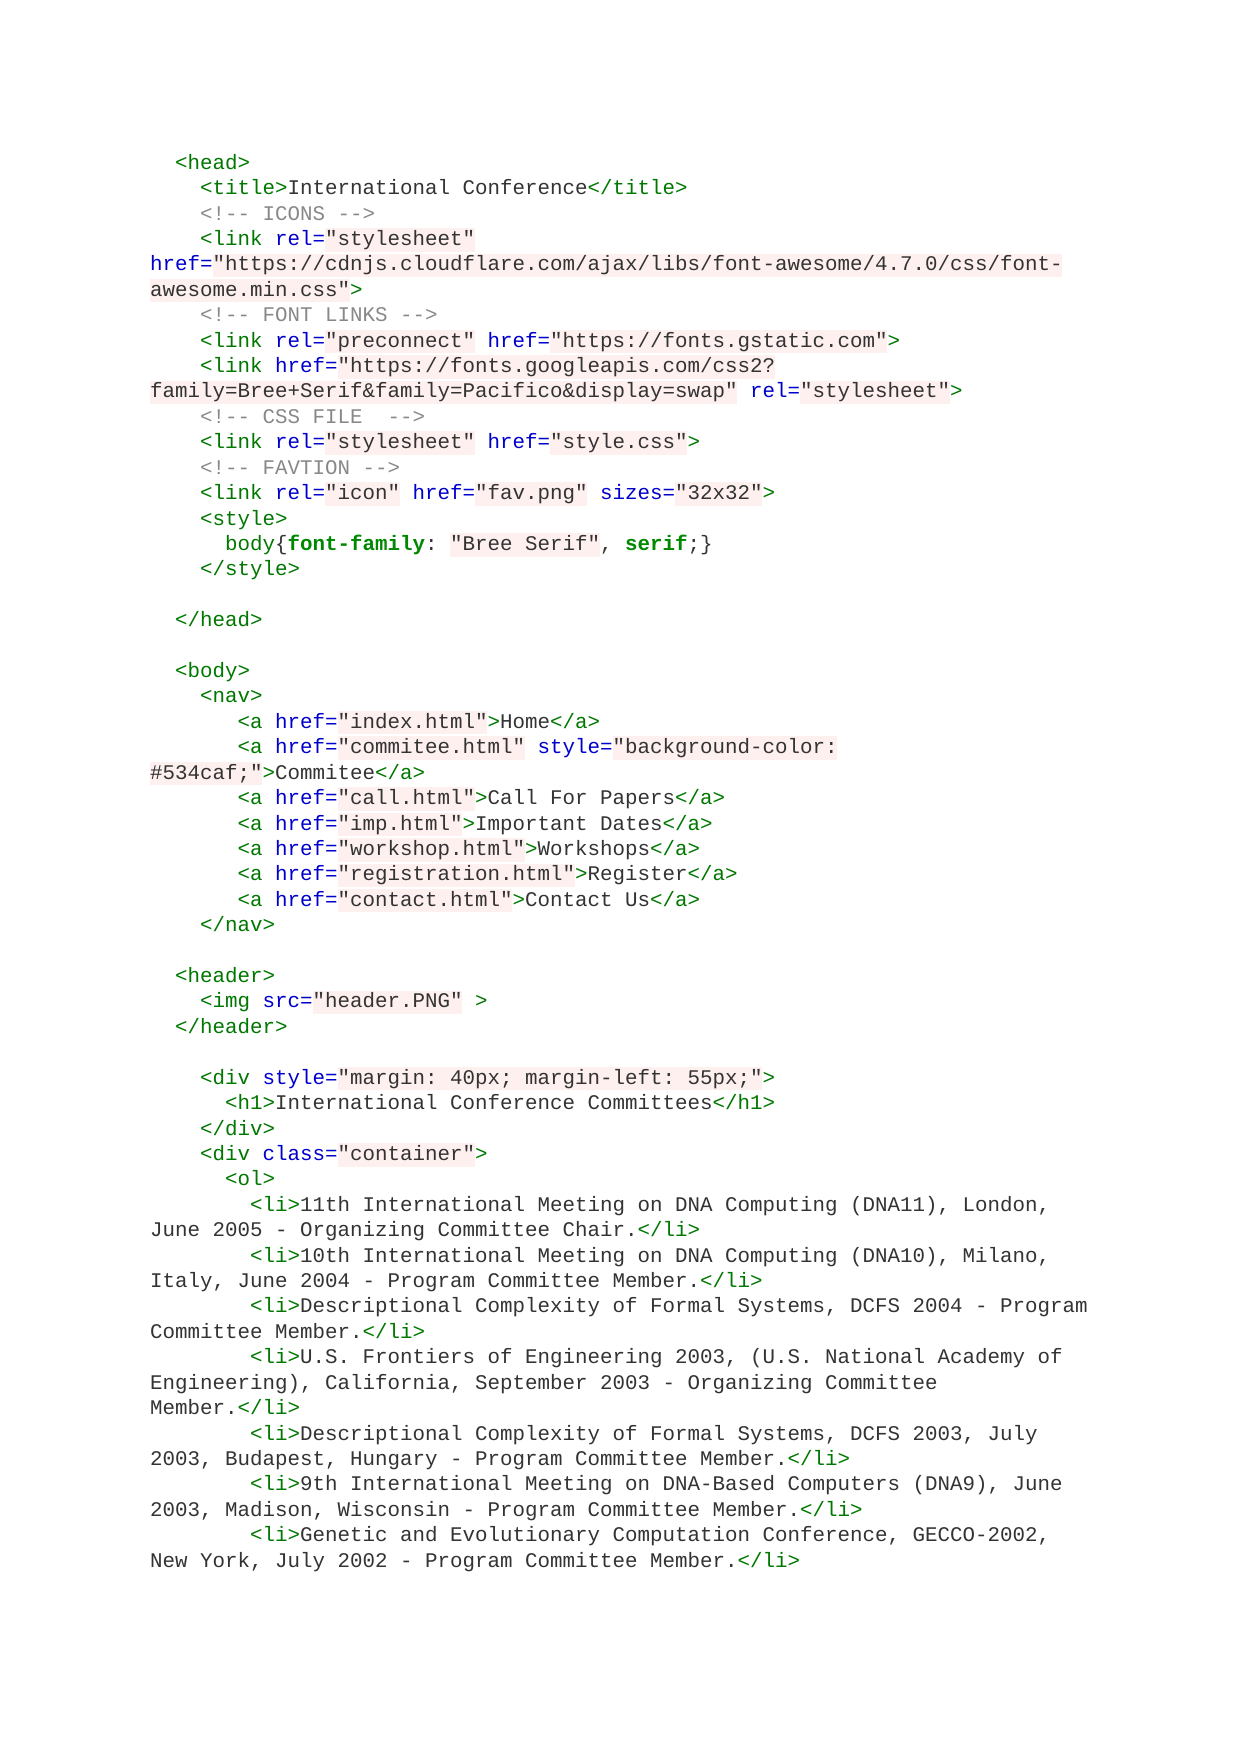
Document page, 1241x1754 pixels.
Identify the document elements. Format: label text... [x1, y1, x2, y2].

text </nav> [150, 912, 1090, 938]
text <!-- FONT LINKS --> [150, 302, 1090, 328]
text <ol> [150, 1167, 1090, 1192]
text <title>International Conference</title> [150, 175, 1090, 201]
text <a href="registration.html">Register</a> [150, 862, 1090, 887]
text <nav> [150, 684, 1090, 709]
text <header> [150, 963, 1090, 989]
text </head> [150, 607, 1090, 633]
text <li>Genetic and Evolutionary Computation Conference, GECCO-2002, New York, July 2002 - Program Committee Member.</li> [150, 1522, 1090, 1573]
text <a href="call.html">Call For Papers</a> [150, 785, 1090, 811]
text <img src="header.PNG" > [150, 989, 1090, 1014]
text <!-- CSS FILE --> [150, 404, 1090, 429]
text <div style="margin: 40px; margin-left: 55px;"> [150, 1065, 1090, 1090]
text <li>Descriptional Complexity of Formal Systems, DCFS 2004 - Program Committee Member.</li> [150, 1294, 1090, 1344]
text body{font-family: "Bree Serif", serif;} [150, 531, 1090, 557]
text <!-- FAVTION --> [150, 455, 1090, 480]
text <li>9th International Meeting on DNA-Based Computers (DNA9), June 2003, Madison, Wisconsin - Program Committee Member.</li> [150, 1472, 1090, 1522]
text <link href="https://fonts.googleapis.com/css2?family=Bree+Serif&family=Pacifico&display=swap" rel="stylesheet"> [150, 353, 1090, 404]
text <a href="index.html">Home</a> [150, 709, 1090, 734]
text <link rel="preconnect" href="https://fonts.gstatic.com"> [150, 328, 1090, 353]
text <li>U.S. Frontiers of Engineering 2003, (U.S. National Academy of Engineering), California, September 2003 - Organizing Committee Member.</li> [150, 1344, 1090, 1421]
text <link rel="icon" href="fav.png" sizes="32x32"> [150, 480, 1090, 506]
text <!-- ICONS --> [150, 201, 1090, 226]
text <link rel="stylesheet" href="https://cdnjs.cloudflare.com/ajax/libs/font-awesome/4.7.0/css/font-awesome.min.css"> [150, 226, 1090, 302]
text <a href="commitee.html" style="background-color: #534caf;">Commitee</a> [150, 734, 1090, 785]
text <head> [150, 150, 1090, 175]
text </style> [150, 557, 1090, 582]
text <li>11th International Meeting on DNA Computing (DNA11), London, June 2005 - Organizing Committee Chair.</li> [150, 1192, 1090, 1243]
text <h1>International Conference Committees</h1> [150, 1090, 1090, 1116]
text <li>Descriptional Complexity of Formal Systems, DCFS 2003, July 2003, Budapest, Hungary - Program Committee Member.</li> [150, 1421, 1090, 1472]
text <a href="workshop.html">Workshops</a> [150, 836, 1090, 862]
text <a href="imp.html">Important Dates</a> [150, 811, 1090, 836]
text <li>10th International Meeting on DNA Computing (DNA10), Milano, Italy, June 2004 - Program Committee Member.</li> [150, 1243, 1090, 1294]
text </div> [150, 1116, 1090, 1141]
text <style> [150, 506, 1090, 531]
text <body> [150, 658, 1090, 684]
text <a href="contact.html">Contact Us</a> [150, 887, 1090, 912]
text <link rel="stylesheet" href="style.css"> [150, 429, 1090, 455]
text </header> [150, 1014, 1090, 1039]
text <div class="container"> [150, 1141, 1090, 1167]
